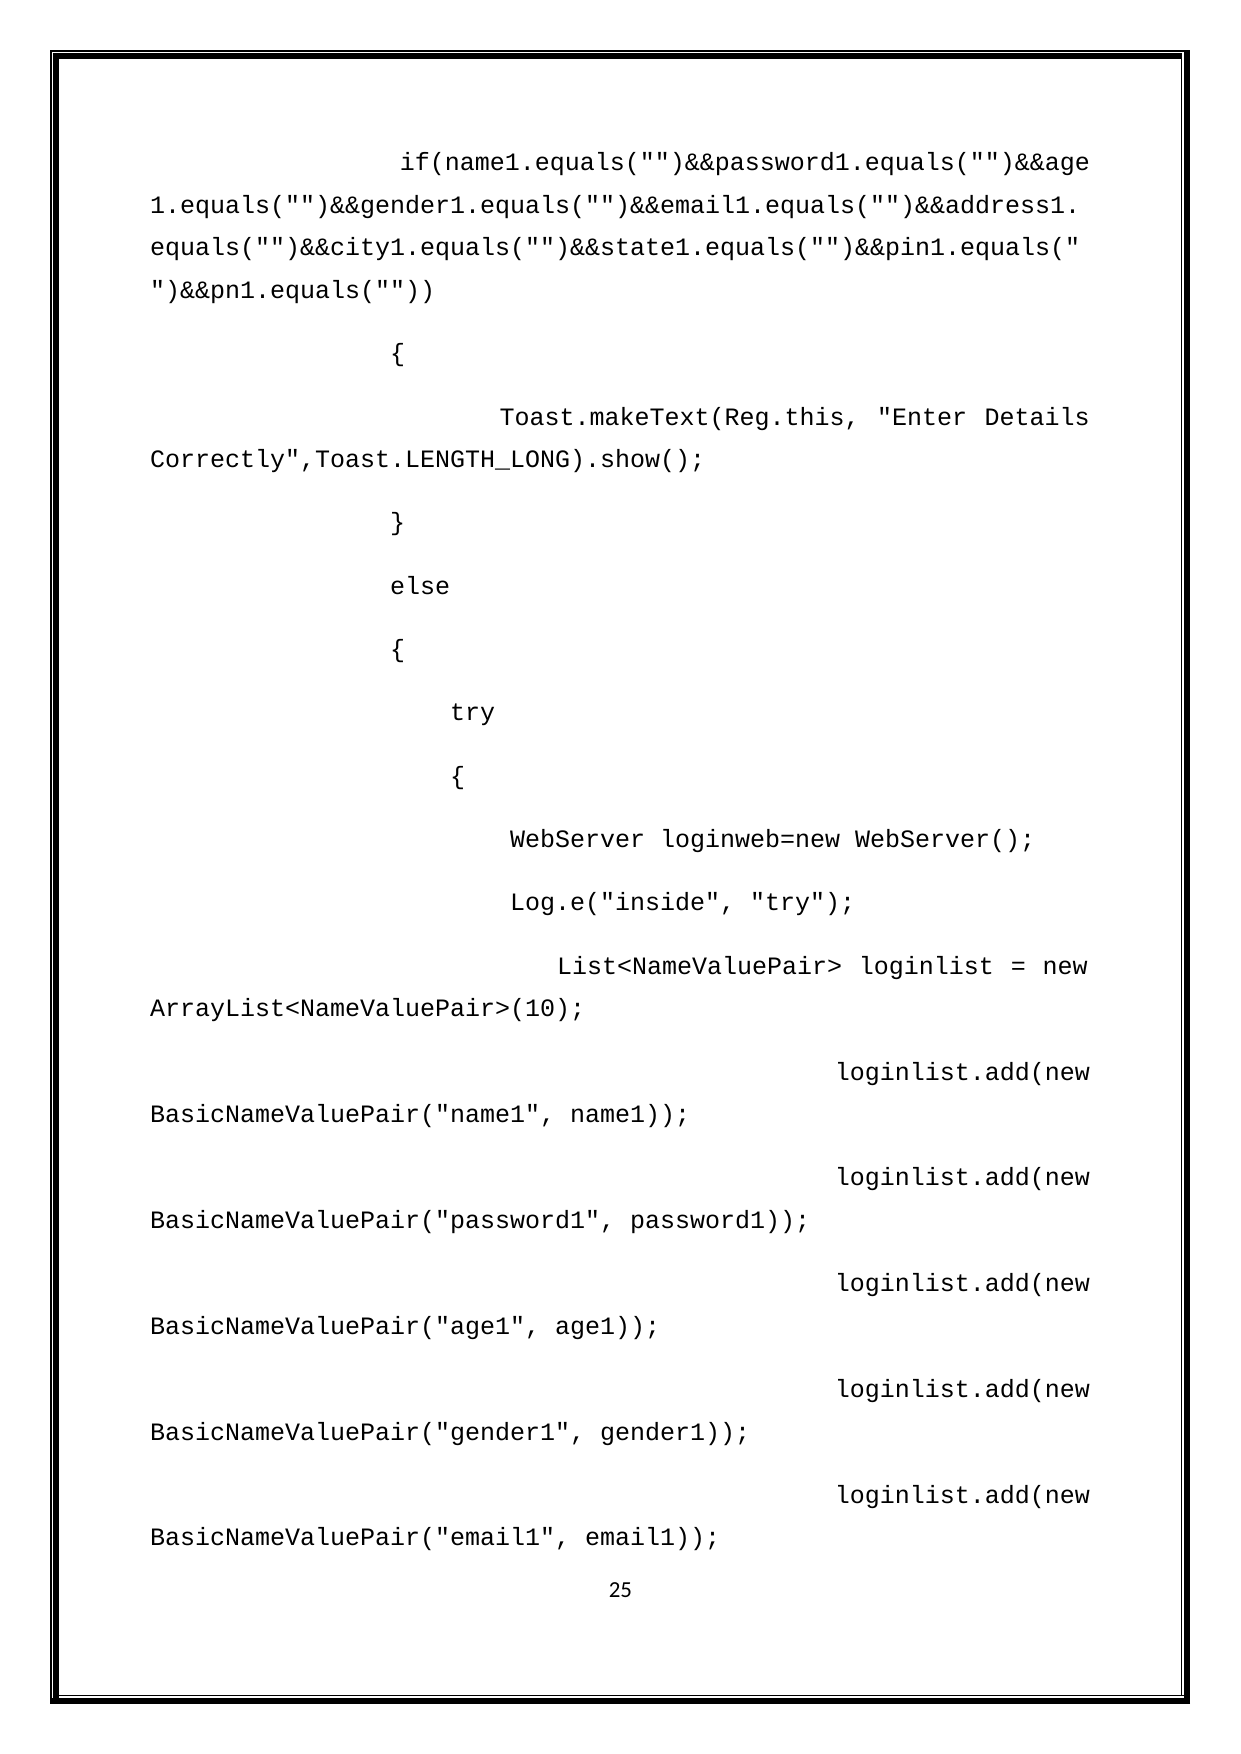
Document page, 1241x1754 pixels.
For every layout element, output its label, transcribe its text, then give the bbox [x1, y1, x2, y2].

text { [150, 763, 1090, 792]
text loginlist.add(new BasicNameValuePair("password1", password1)); [150, 1165, 1090, 1236]
text loginlist.add(new BasicNameValuePair("name1", name1)); [150, 1059, 1090, 1130]
text loginlist.add(new BasicNameValuePair("age1", age1)); [150, 1271, 1090, 1342]
text else [150, 573, 1090, 602]
text if(name1.equals("")&&password1.equals("")&&age1.equals("")&&gender1.equals("")&&email1.equals("")&&address1.equals("")&&city1.equals("")&&state1.equals("")&&pin1.equals("")&&pn1.equals("")) [150, 150, 1090, 306]
text { [150, 341, 1090, 369]
text try [150, 700, 1090, 728]
text Log.e("inside", "try"); [150, 890, 1090, 918]
text { [150, 637, 1090, 665]
text List<NameValuePair> loginlist = new ArrayList<NameValuePair>(10); [150, 953, 1090, 1024]
text WebServer loginweb=new WebServer(); [150, 827, 1090, 855]
text loginlist.add(new BasicNameValuePair("gender1", gender1)); [150, 1377, 1090, 1447]
text Toast.makeText(Reg.this, "Enter Details Correctly",Toast.LENGTH_LONG).show(); [150, 404, 1090, 475]
text loginlist.add(new BasicNameValuePair("email1", email1)); [150, 1482, 1090, 1553]
text } [150, 510, 1090, 538]
